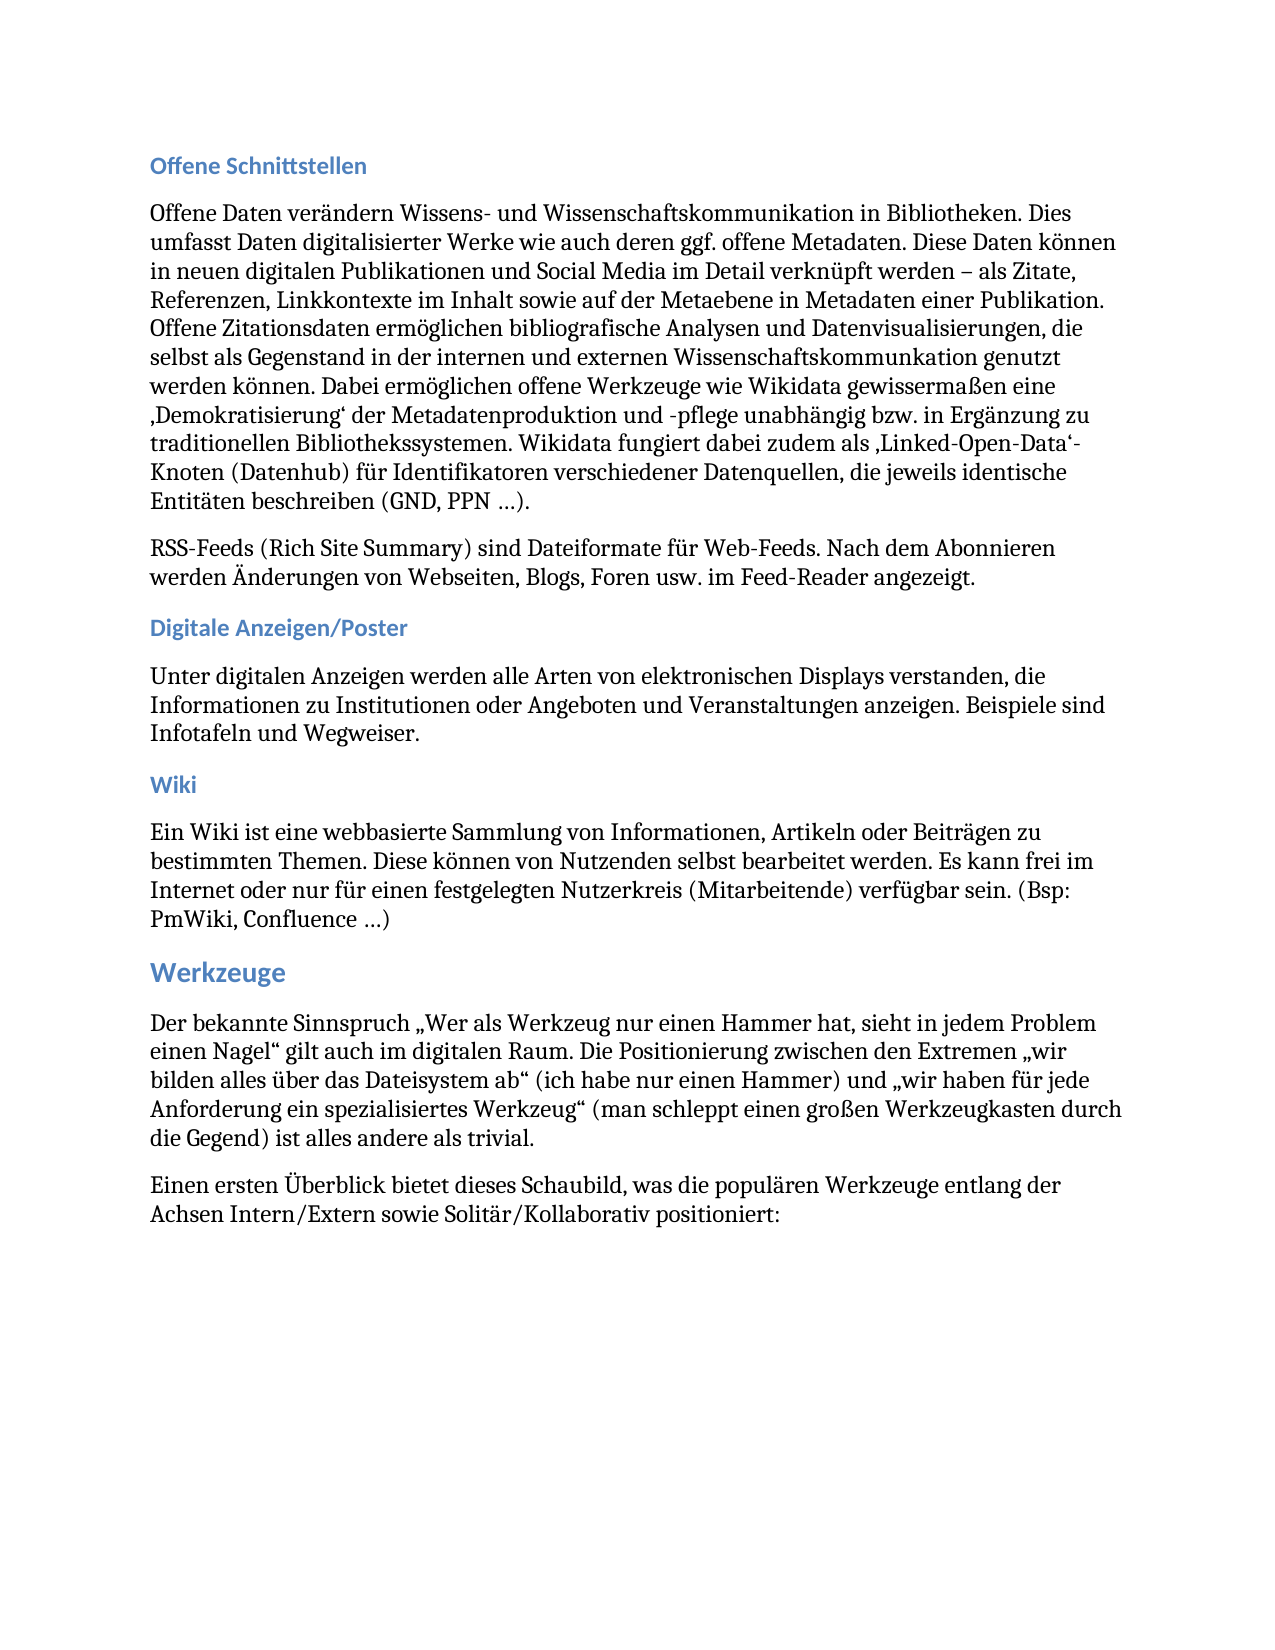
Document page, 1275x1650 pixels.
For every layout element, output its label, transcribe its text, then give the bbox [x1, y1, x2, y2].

text Ein Wiki ist eine webbasierte Sammlung von Informationen, Artikeln oder Beiträgen zu bestimmten Themen. Diese können von Nutzenden selbst bearbeitet werden. Es kann frei im Internet oder nur für einen festgelegten Nutzerkreis (Mitarbeitende) verfügbar sein. (Bsp: PmWiki, Confluence …) [150, 818, 1125, 933]
subtitle Digitale Anzeigen/Poster [150, 613, 1125, 643]
subtitle Offene Schnittstellen [150, 150, 1125, 181]
text Der bekannte Sinnspruch „Wer als Werkzeug nur einen Hammer hat, sieht in jedem Problem einen Nagel“ gilt auch im digitalen Raum. Die Positionierung zwischen den Extremen „wir bilden alles über das Dateisystem ab“ (ich habe nur einen Hammer) und „wir haben für jede Anforderung ein spezialisiertes Werkzeug“ (man schleppt einen großen Werkzeugkasten durch die Gegend) ist alles andere als trivial. [150, 1008, 1125, 1152]
text Offene Daten verändern Wissens- und Wissenschaftskommunikation in Bibliotheken. Dies umfasst Daten digitalisierter Werke wie auch deren ggf. offene Metadaten. Diese Daten können in neuen digitalen Publikationen und Social Media im Detail verknüpft werden – als Zitate, Referenzen, Linkkontexte im Inhalt sowie auf der Metaebene in Metadaten einer Publikation. Offene Zitationsdaten ermöglichen bibliografische Analysen und Datenvisualisierungen, die selbst als Gegenstand in der internen und externen Wissenschaftskommunkation genutzt werden können. Dabei ermöglichen offene Werkzeuge wie Wikidata gewissermaßen eine ‚Demokratisierung‘ der Metadatenproduktion und -pflege unabhängig bzw. in Ergänzung zu traditionellen Bibliothekssystemen. Wikidata fungiert dabei zudem als ‚Linked-Open-Data‘-Knoten (Datenhub) für Identifikatoren verschiedener Datenquellen, die jeweils identische Entitäten beschreiben (GND, PPN …). [150, 199, 1125, 516]
text RSS-Feeds (Rich Site Summary) sind Dateiformate für Web-Feeds. Nach dem Abonnieren werden Änderungen von Webseiten, Blogs, Foren usw. im Feed-Reader angezeigt. [150, 534, 1125, 592]
subtitle Wiki [150, 769, 1125, 799]
text Einen ersten Überblick bietet dieses Schaubild, was die populären Werkzeuge entlang der Achsen Intern/Extern sowie Solitär/Kollaborativ positioniert: [150, 1171, 1125, 1228]
subtitle Werkzeuge [150, 954, 1125, 990]
text Unter digitalen Anzeigen werden alle Arten von elektronischen Displays verstanden, die Informationen zu Institutionen oder Angeboten und Veranstaltungen anzeigen. Beispiele sind Infotafeln und Wegweiser. [150, 662, 1125, 748]
